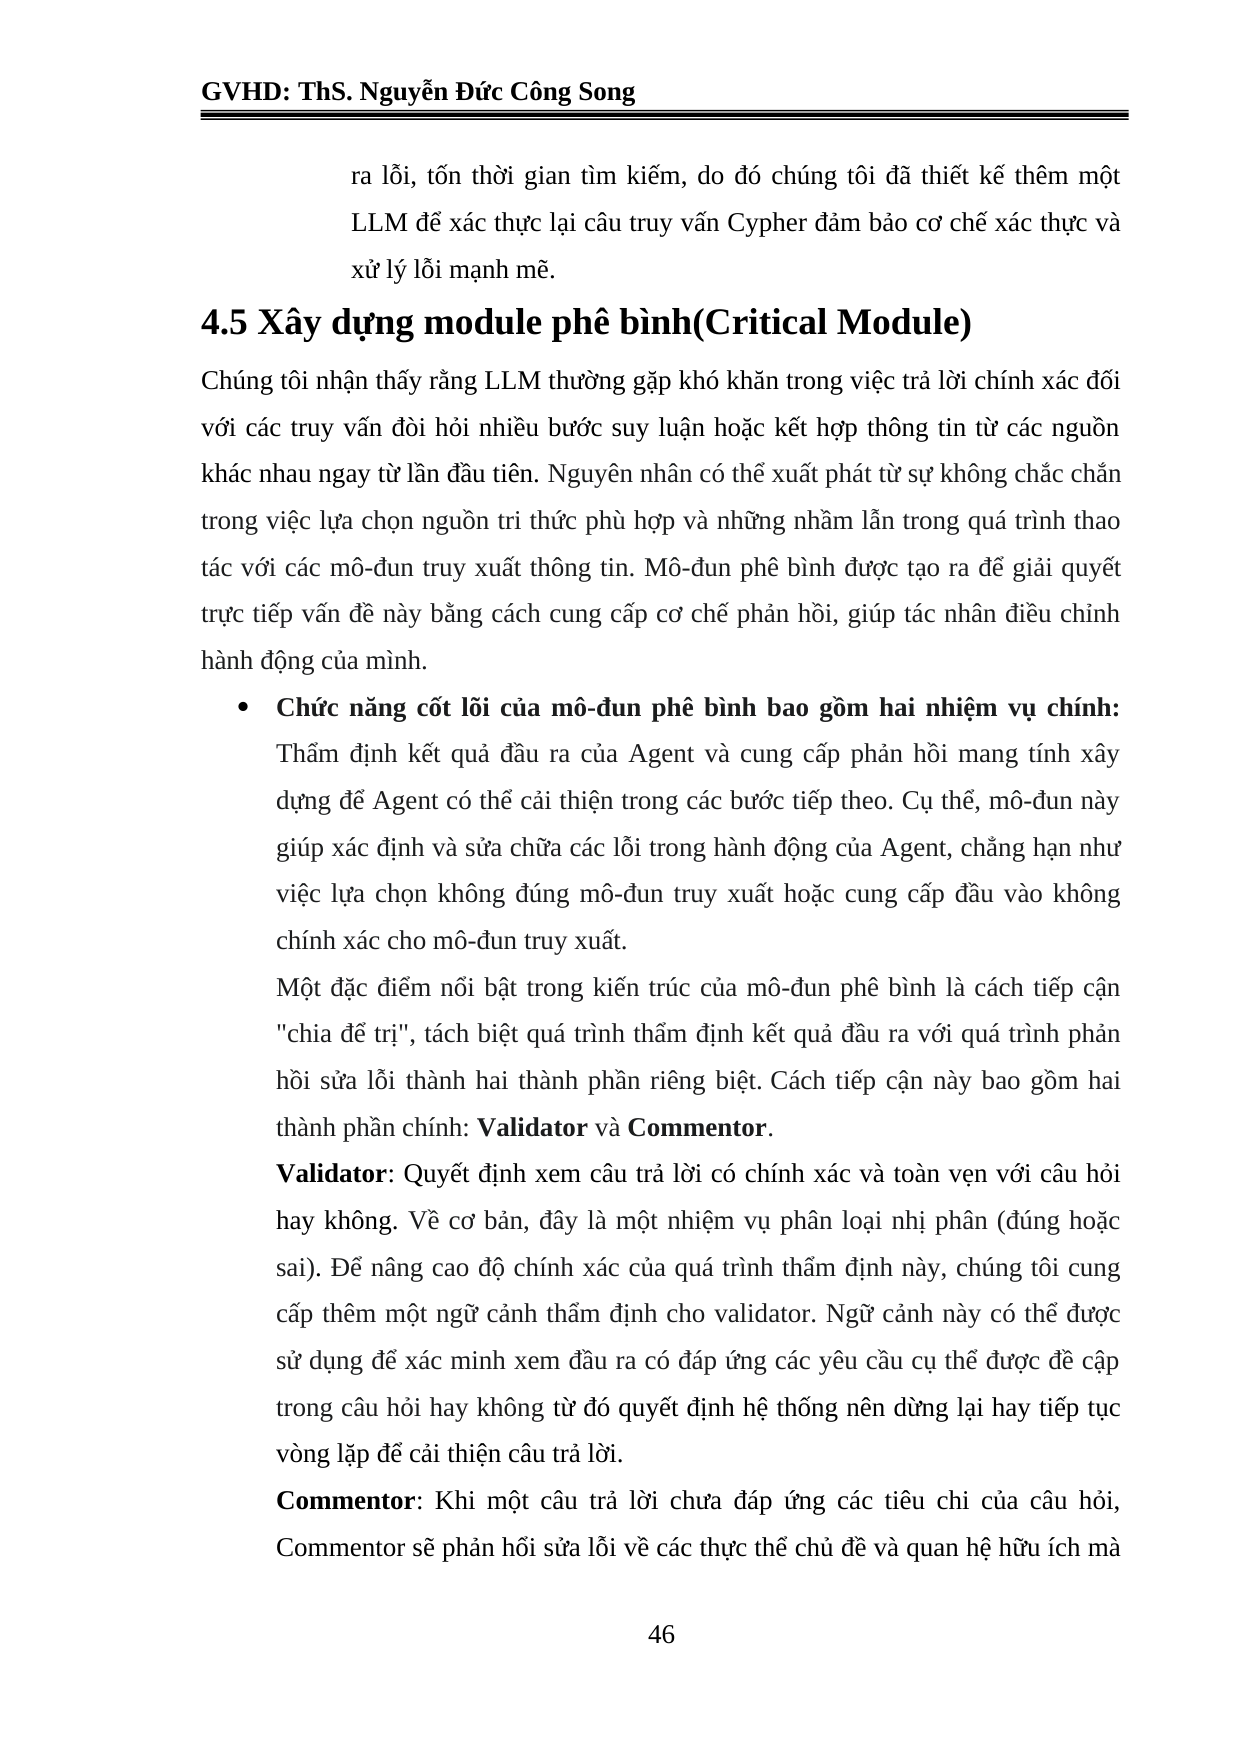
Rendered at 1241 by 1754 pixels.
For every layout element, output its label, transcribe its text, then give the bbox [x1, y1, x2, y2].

text Chúng tôi nhận thấy rằng LLM thường gặp khó khăn trong việc trả lời chính xác đối với các truy vấn đòi hỏi nhiều bước suy luận hoặc kết hợp thông tin từ các nguồn khác nhau ngay từ lần đầu tiên. Nguyên nhân có thể xuất phát từ sự không chắc chắn trong việc lựa chọn nguồn tri thức phù hợp và những nhầm lẫn trong quá trình thao tác với các mô-đun truy xuất thông tin. Mô-đun phê bình được tạo ra để giải quyết trực tiếp vấn đề này bằng cách cung cấp cơ chế phản hồi, giúp tác nhân điều chỉnh hành động của mình. [201, 364, 1122, 675]
list Một đặc điểm nổi bật trong kiến trúc của mô-đun phê bình là cách tiếp cận "chia để trị", tách biệt quá trình thẩm định kết quả đầu ra với quá trình phản hồi sửa lỗi thành hai thành phần riêng biệt. Cách tiếp cận này bao gồm hai thành phần chính: Validator và Commentor. [276, 971, 1122, 1142]
list Chức năng cốt lõi của mô-đun phê bình bao gồm hai nhiệm vụ chính: Thẩm định kết quả đầu ra của Agent và cung cấp phản hồi mang tính xây dựng để Agent có thể cải thiện trong các bước tiếp theo. Cụ thể, mô-đun này giúp xác định và sửa chữa các lỗi trong hành động của Agent, chẳng hạn như việc lựa chọn không đúng mô-đun truy xuất hoặc cung cấp đầu vào không chính xác cho mô-đun truy xuất. [238, 691, 1122, 955]
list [276, 1484, 1122, 1562]
list Validator: Quyết định xem câu trả lời có chính xác và toàn vẹn với câu hỏi hay không. Về cơ bản, đây là một nhiệm vụ phân loại nhị phân (đúng hoặc sai). Để nâng cao độ chính xác của quá trình thẩm định này, chúng tôi cung cấp thêm một ngữ cảnh thẩm định cho validator. Ngữ cảnh này có thể được sử dụng để xác minh xem đầu ra có đáp ứng các yêu cầu cụ thể được đề cập trong câu hỏi hay không từ đó quyết định hệ thống nên dừng lại hay tiếp tục vòng lặp để cải thiện câu trả lời. [276, 1158, 1122, 1469]
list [313, 159, 1122, 284]
subtitle Xây dựng module phê bình(Critical Module) [201, 299, 1122, 343]
